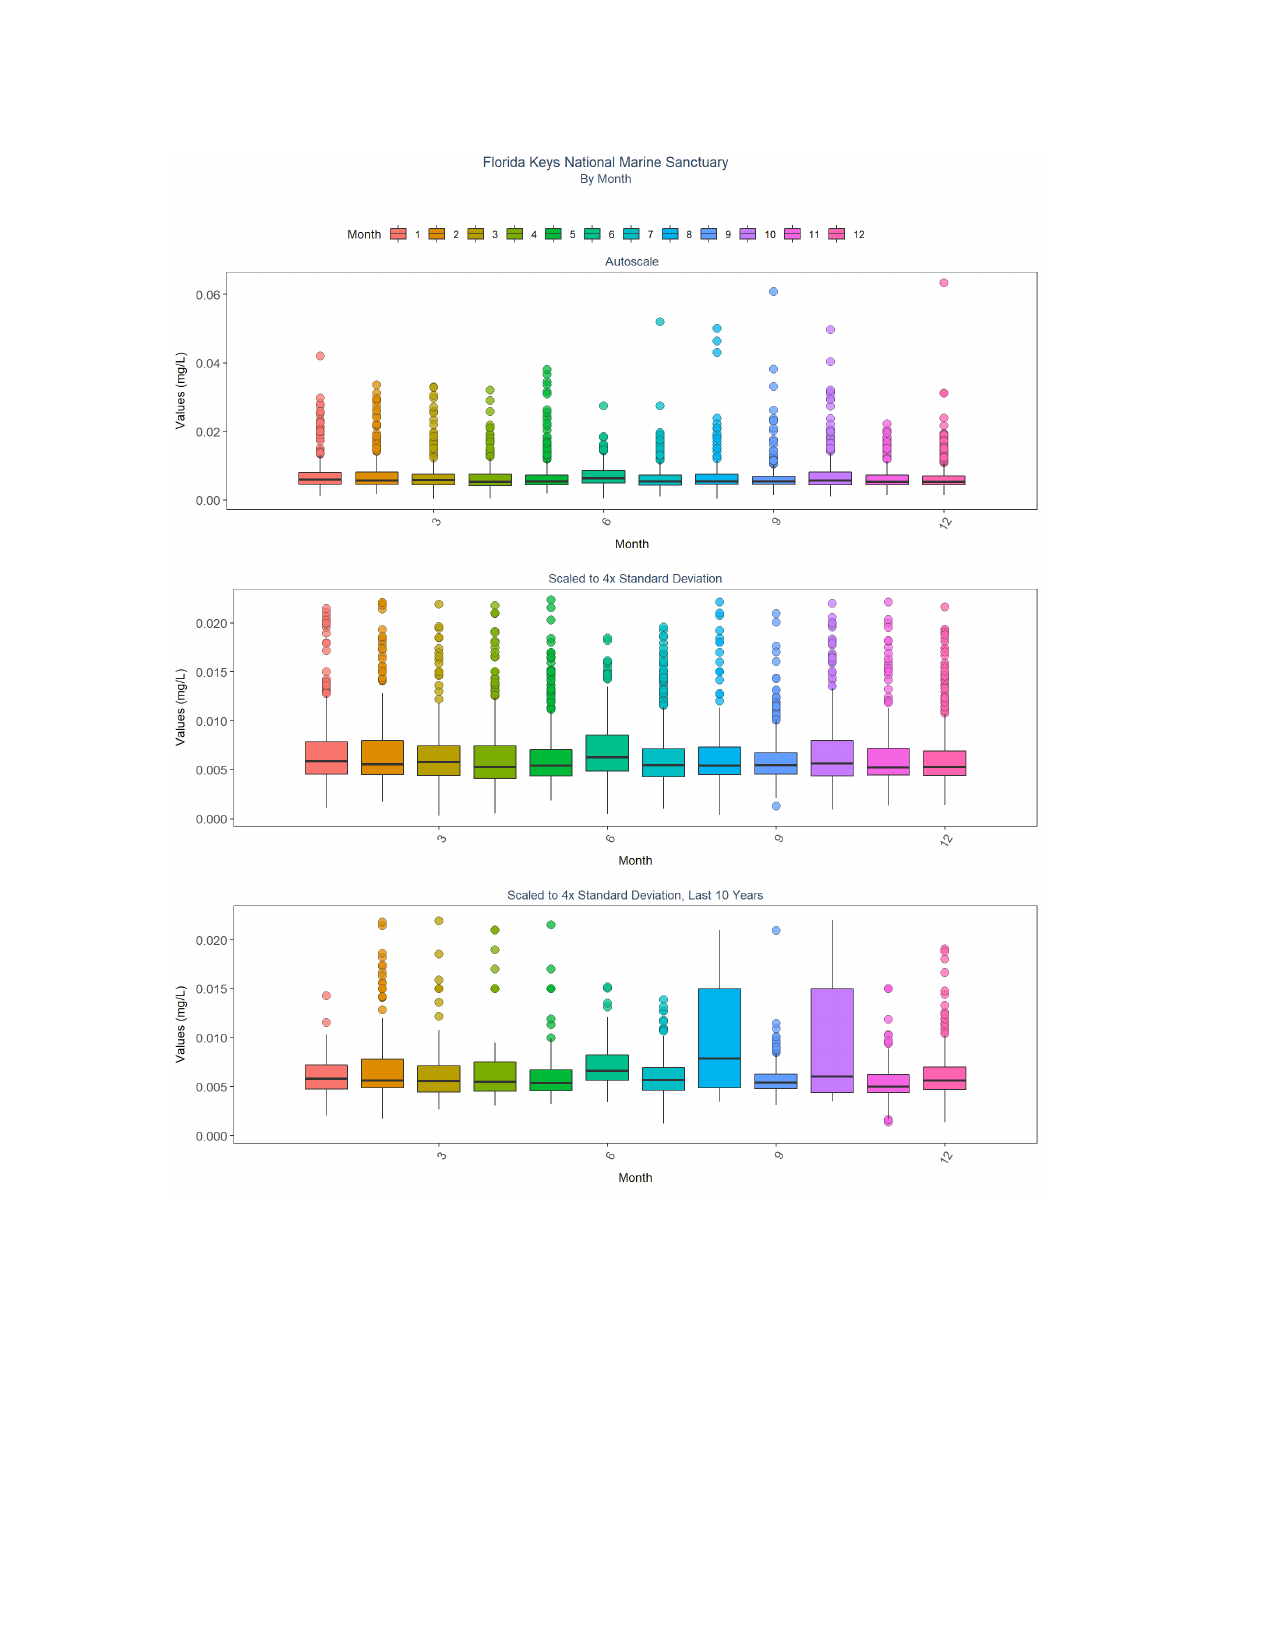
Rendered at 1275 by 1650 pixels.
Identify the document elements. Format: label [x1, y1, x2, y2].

picture [168, 150, 1044, 1200]
